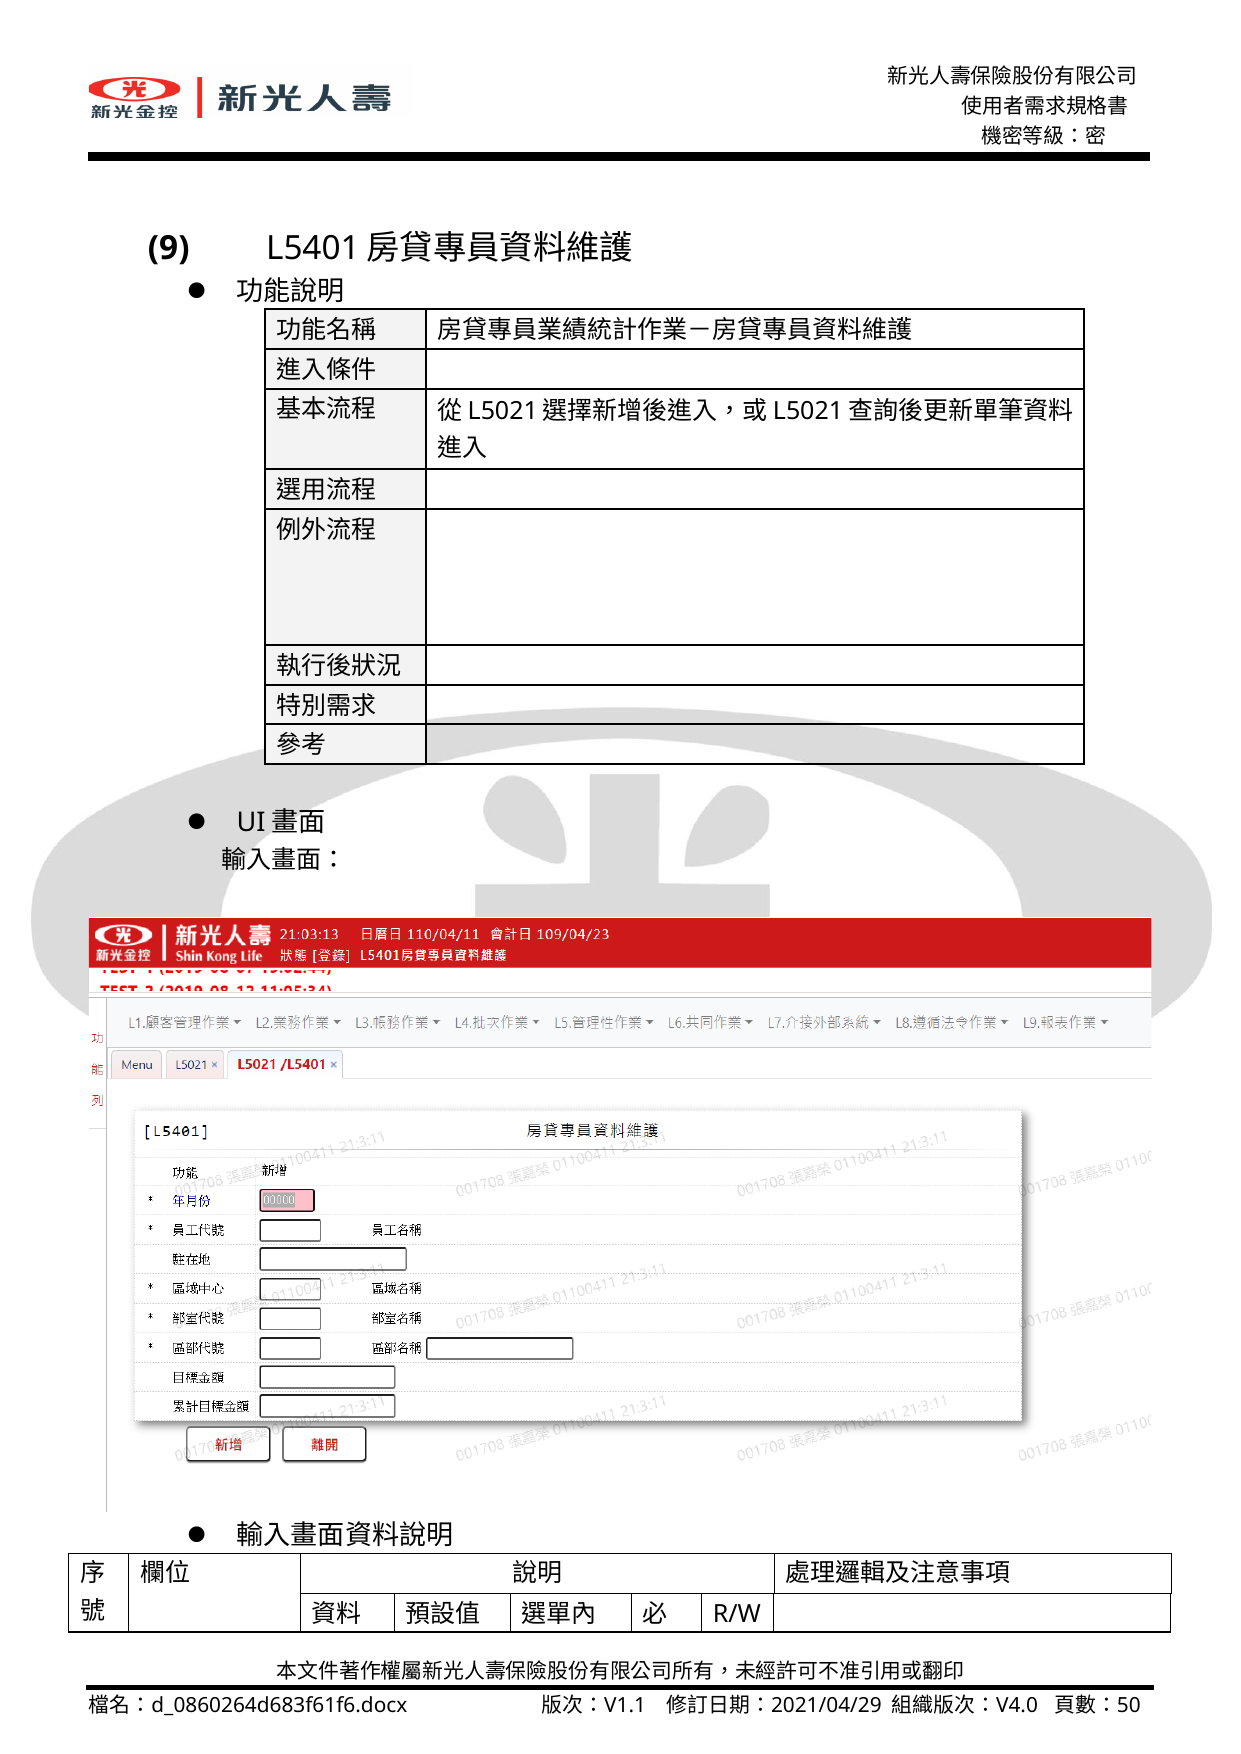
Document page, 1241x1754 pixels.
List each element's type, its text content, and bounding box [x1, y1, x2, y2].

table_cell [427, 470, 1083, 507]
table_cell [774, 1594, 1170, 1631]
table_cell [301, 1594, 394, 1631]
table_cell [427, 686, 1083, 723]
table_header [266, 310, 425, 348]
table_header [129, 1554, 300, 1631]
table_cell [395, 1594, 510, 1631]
picture [88, 61, 414, 118]
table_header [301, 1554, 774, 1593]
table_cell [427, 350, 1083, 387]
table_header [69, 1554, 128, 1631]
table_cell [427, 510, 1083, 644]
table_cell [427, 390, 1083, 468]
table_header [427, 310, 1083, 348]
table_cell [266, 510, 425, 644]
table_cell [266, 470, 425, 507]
picture [25, 699, 1215, 1512]
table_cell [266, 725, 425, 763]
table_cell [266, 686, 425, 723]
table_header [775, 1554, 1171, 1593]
list 輸入畫面資料說明 [186, 1515, 1152, 1552]
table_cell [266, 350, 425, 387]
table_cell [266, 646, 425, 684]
list 功能說明 [186, 269, 1152, 308]
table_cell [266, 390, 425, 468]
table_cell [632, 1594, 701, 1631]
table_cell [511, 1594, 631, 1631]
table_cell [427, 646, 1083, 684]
subtitle L5401房貸專員資料維護 [148, 221, 1152, 269]
text 輸入畫面： [221, 840, 1152, 877]
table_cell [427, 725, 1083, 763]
list UI畫面 [186, 802, 1152, 840]
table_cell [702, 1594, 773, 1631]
